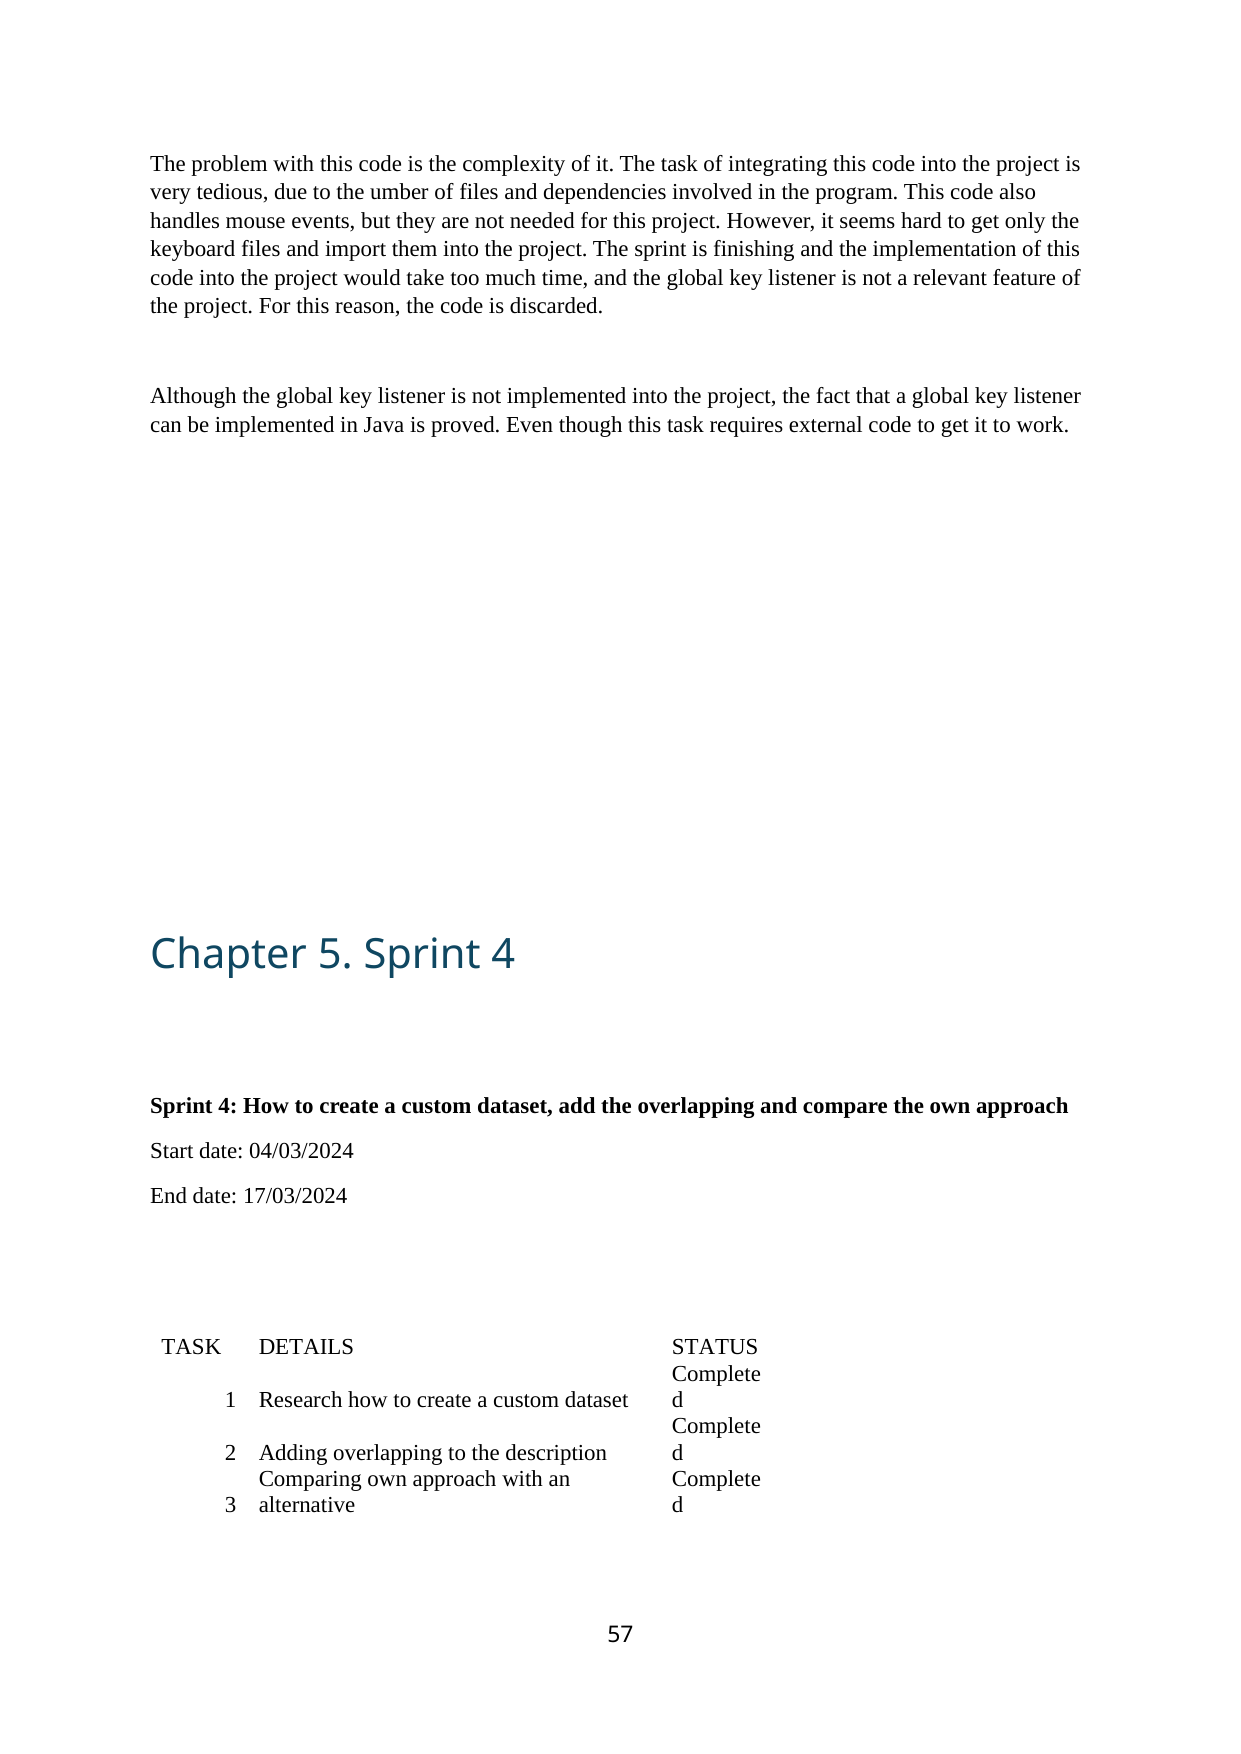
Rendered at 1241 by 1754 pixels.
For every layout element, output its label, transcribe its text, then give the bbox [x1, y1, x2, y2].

table_cell 2 [150, 1413, 247, 1465]
text Start date: 04/03/2024 [150, 1137, 1090, 1164]
table_header DETAILS [247, 1330, 660, 1360]
text Sprint 4: How to create a custom dataset, add the overlapping and compare the own approach [150, 1092, 1090, 1119]
text The problem with this code is the complexity of it. The task of integrating this code into the project is very tedious, due to the umber of files and dependencies involved in the program. This code also handles mouse events, but they are not needed for this project. However, it seems hard to get only the keyboard files and import them into the project. The sprint is finishing and the implementation of this code into the project would take too much time, and the global key listener is not a relevant feature of the project. For this reason, the code is discarded. [150, 150, 1090, 318]
table_cell Completed [660, 1360, 780, 1412]
table_cell Adding overlapping to the description [247, 1413, 660, 1465]
table_cell Completed [660, 1413, 780, 1465]
table_header STATUS [660, 1330, 780, 1360]
text Although the global key listener is not implemented into the project, the fact that a global key listener can be implemented in Java is proved. Even though this task requires external code to get it to work. [150, 382, 1090, 437]
table_cell 1 [150, 1360, 247, 1412]
table_cell 3 [150, 1465, 247, 1518]
table_cell Completed [660, 1465, 780, 1518]
text End date: 17/03/2024 [150, 1182, 1090, 1209]
table_header TASK [150, 1330, 247, 1360]
subtitle Chapter 5. Sprint 4 [150, 924, 1090, 981]
table_cell Research how to create a custom dataset [247, 1360, 660, 1412]
table_cell Comparing own approach with an alternative [247, 1465, 660, 1518]
